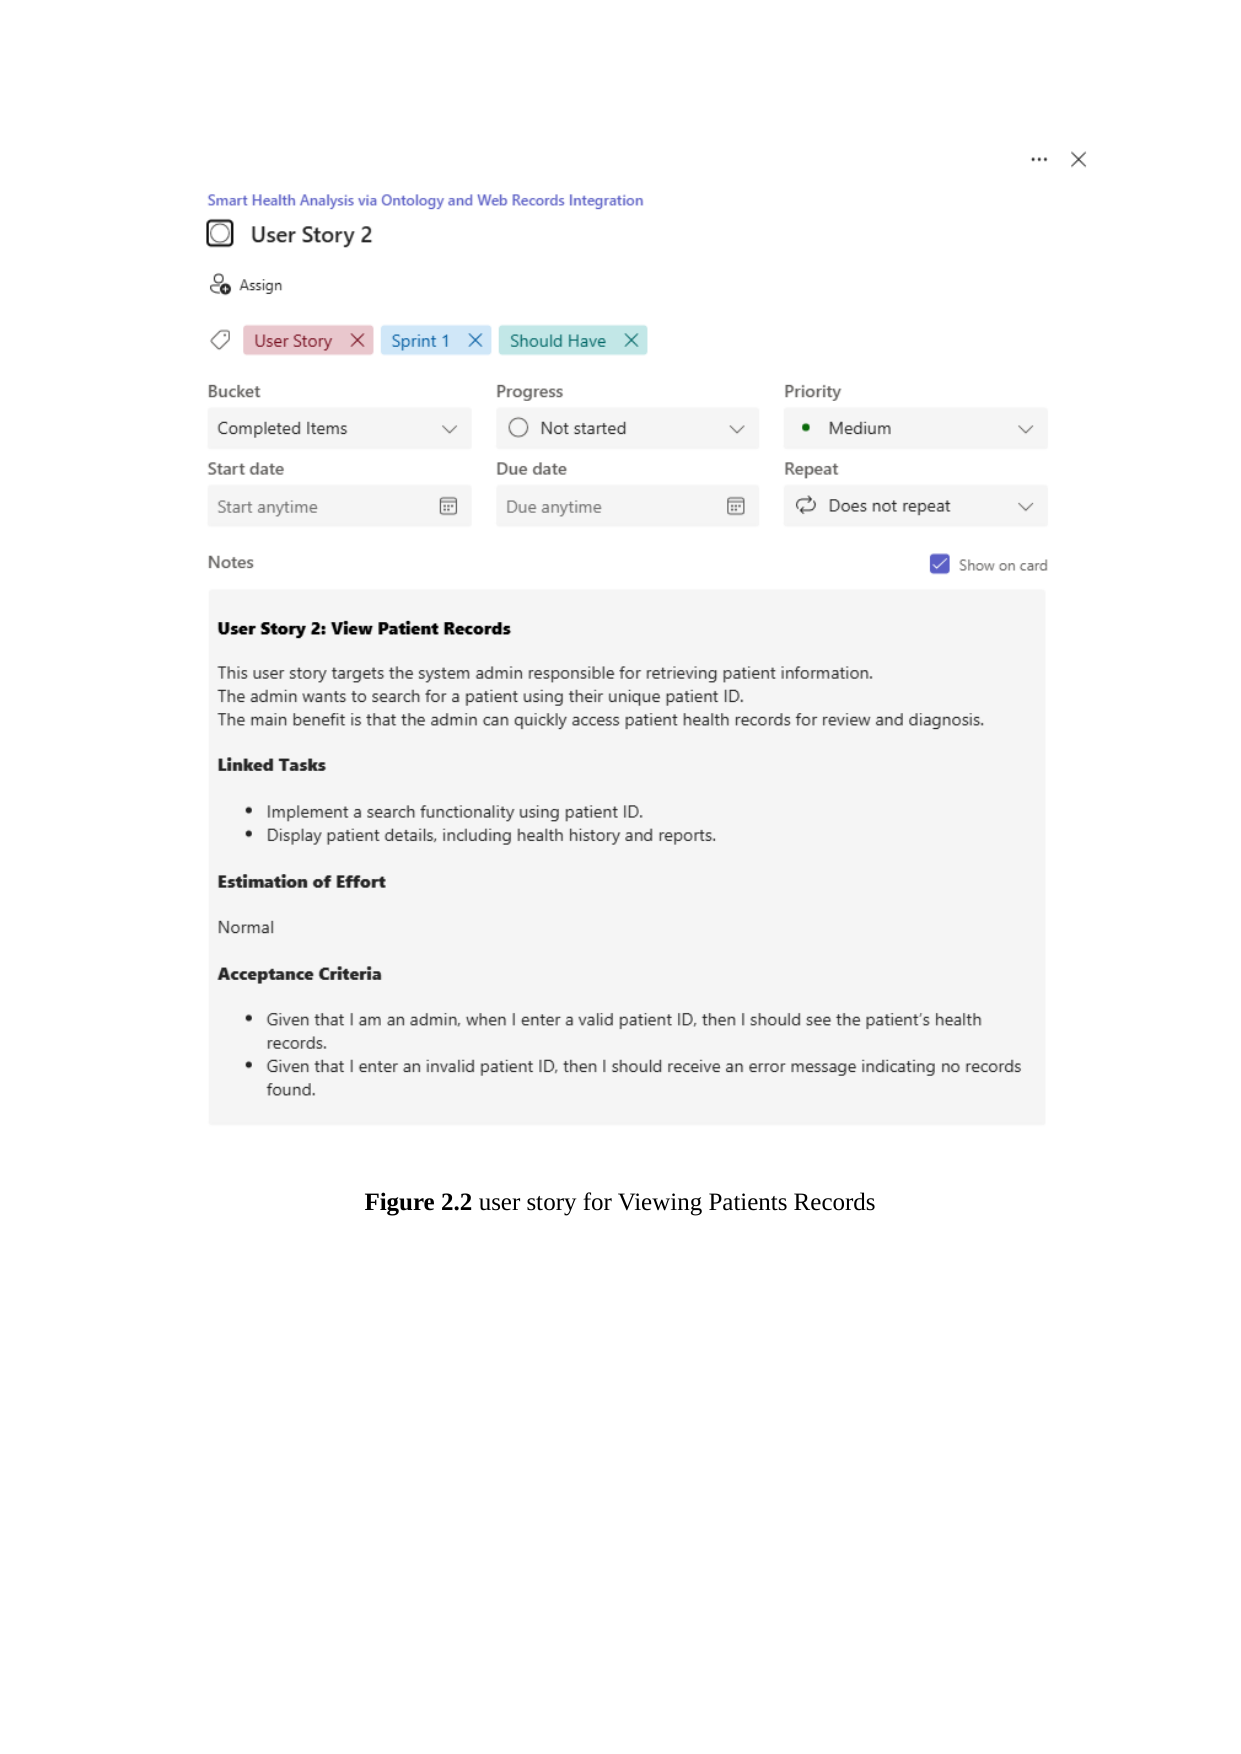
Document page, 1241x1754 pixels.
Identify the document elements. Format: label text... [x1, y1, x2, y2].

text Figure 2.2 user story for Viewing Patients Records [150, 1187, 1090, 1216]
picture [150, 150, 1091, 1157]
